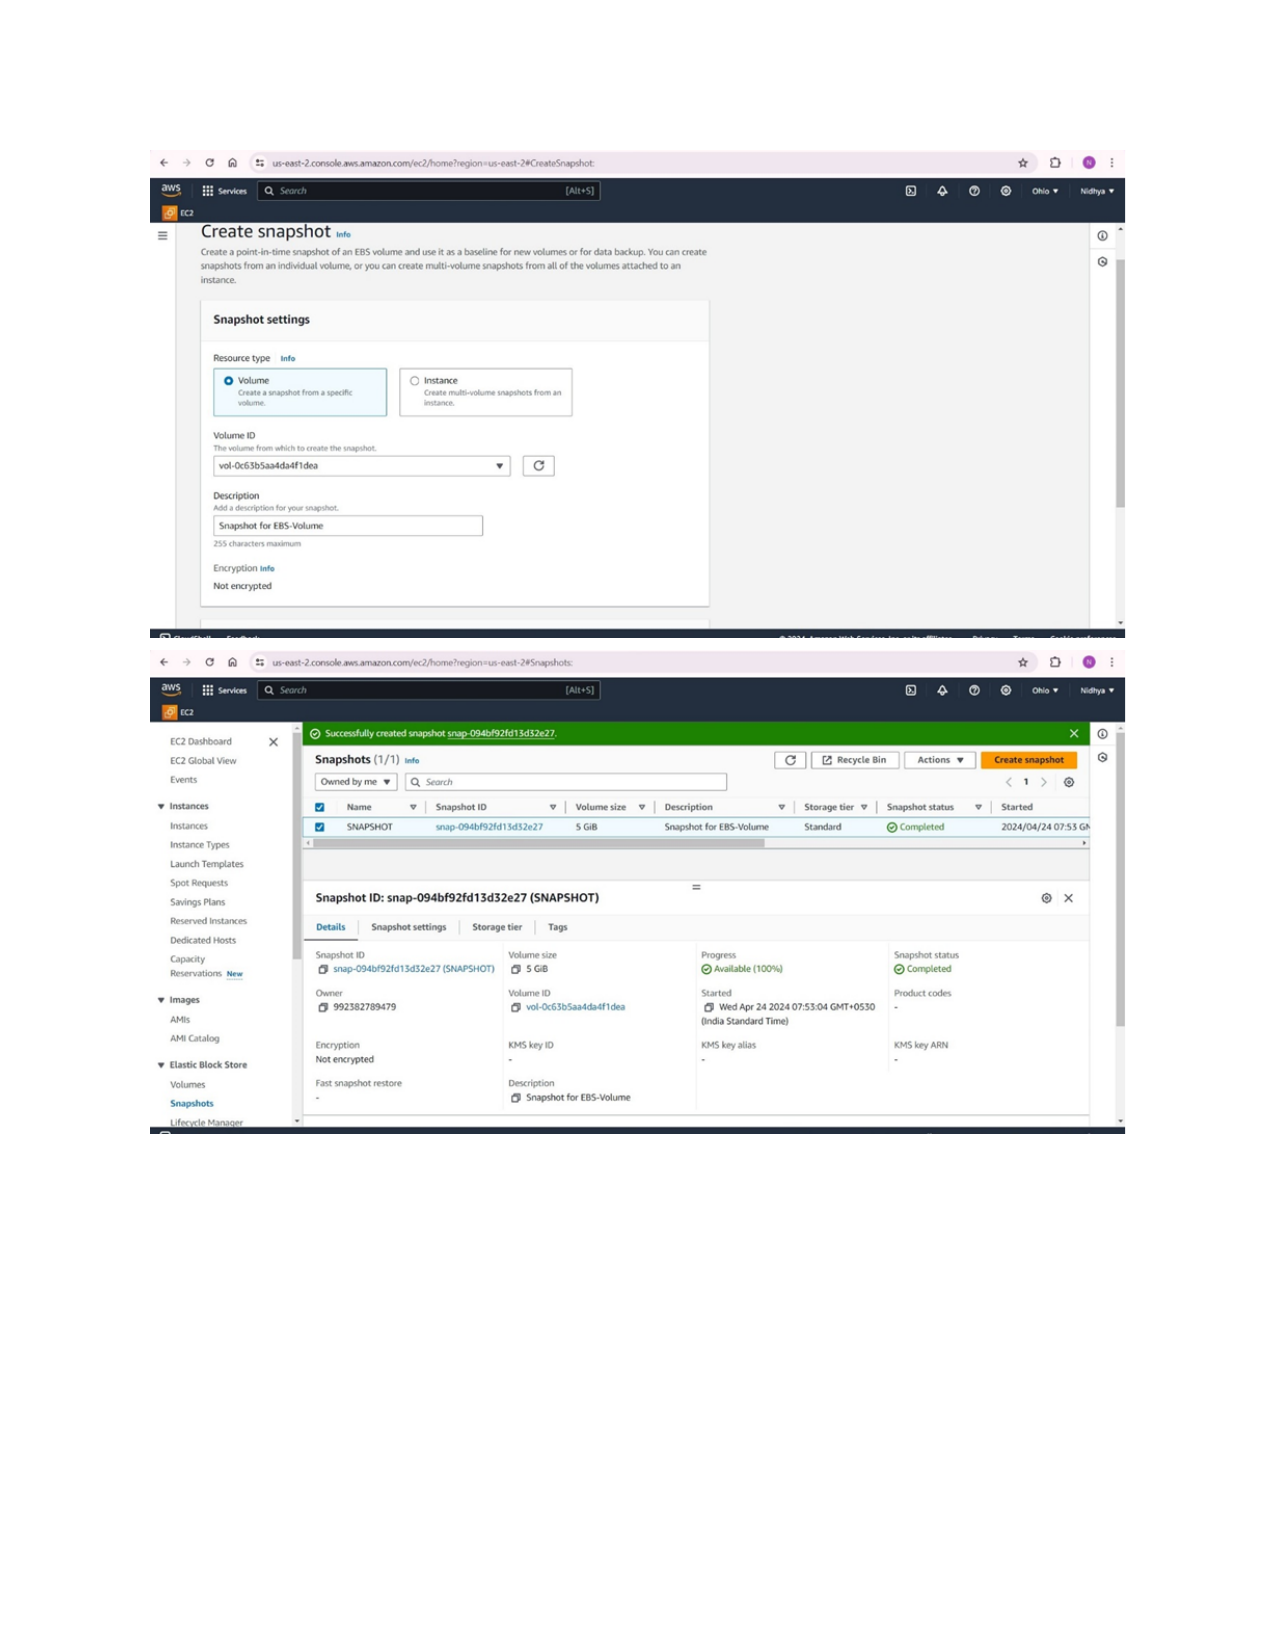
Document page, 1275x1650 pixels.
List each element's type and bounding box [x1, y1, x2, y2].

picture [150, 150, 1125, 638]
picture [150, 650, 1125, 1134]
